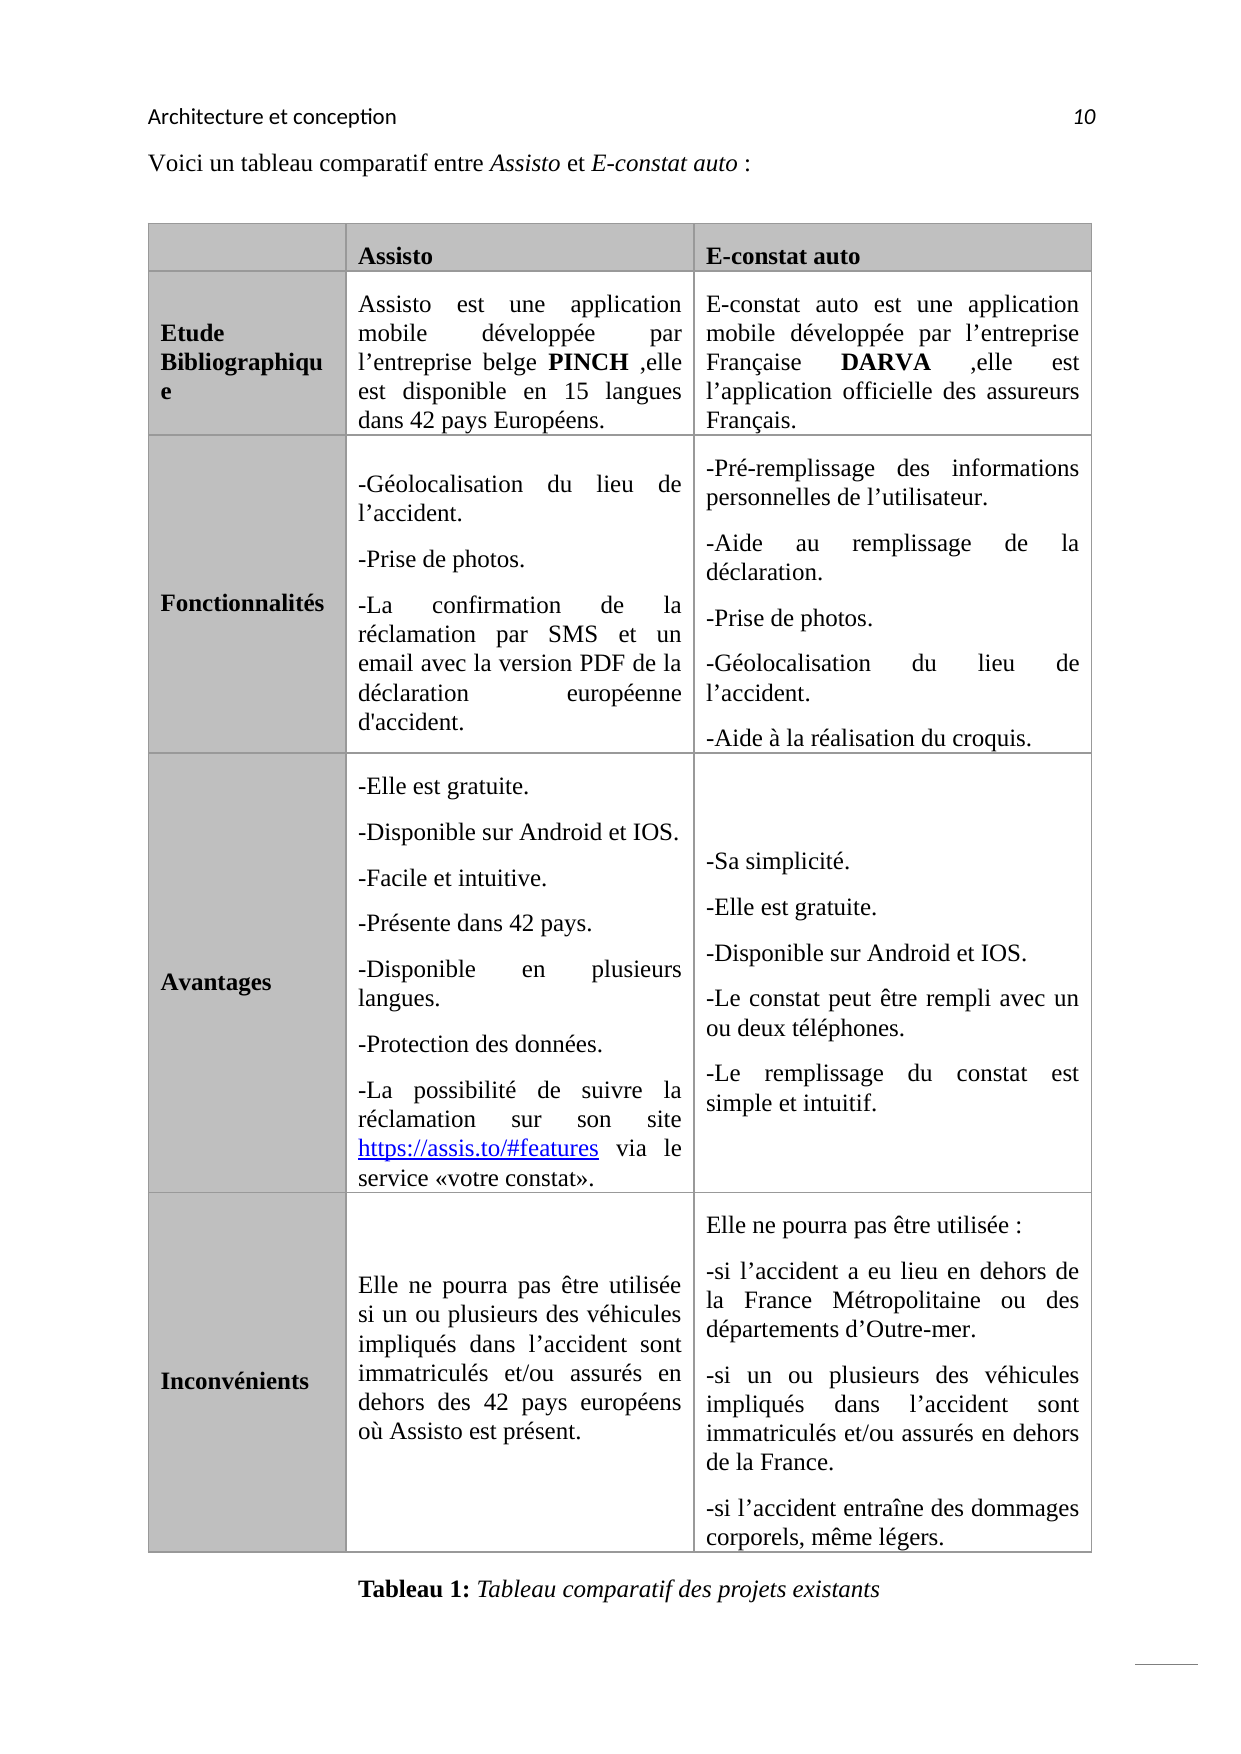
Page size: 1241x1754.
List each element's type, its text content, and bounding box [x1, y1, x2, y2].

table_cell -Sa simplicité. -Elle est gratuite. -Disponible sur Android et IOS. -Le constat peut être rempli avec un ou deux téléphones. -Le remplissage du constat est simple et intuitif. [695, 754, 1091, 1191]
table_cell E-constat auto est une application mobile développée par l’entreprise Française DARVA ,elle est l’application officielle des assureurs Français. [695, 272, 1091, 434]
text Tableau 1: Tableau comparatif des projets existants [148, 1574, 1093, 1603]
table_header [149, 224, 345, 270]
table_header Assisto [347, 224, 693, 270]
table_cell Etude Bibliographique [149, 272, 345, 434]
table_cell -Géolocalisation du lieu de l’accident. -Prise de photos. -La confirmation de la réclamation par SMS et un email avec la version PDF de la déclaration européenne d'accident. [347, 436, 693, 752]
table_cell Inconvénients [149, 1193, 345, 1551]
table_cell Elle ne pourra pas être utilisée : -si l’accident a eu lieu en dehors de la France Métropolitaine ou des départements d’Outre-mer. -si un ou plusieurs des véhicules impliqués dans l’accident sont immatriculés et/ou assurés en dehors de la France. -si l’accident entraîne des dommages corporels, même légers. [695, 1193, 1091, 1551]
table_cell Fonctionnalités [149, 436, 345, 752]
table_cell -Elle est gratuite. -Disponible sur Android et IOS. -Facile et intuitive. -Présente dans 42 pays. -Disponible en plusieurs langues. -Protection des données. -La possibilité de suivre la réclamation sur son site https://assis.to/#features via le service «votre constat». [347, 754, 693, 1191]
table_cell -Pré-remplissage des informations personnelles de l’utilisateur. -Aide au remplissage de la déclaration. -Prise de photos. -Géolocalisation du lieu de l’accident. -Aide à la réalisation du croquis. [695, 436, 1091, 752]
table_cell Assisto est une application mobile développée par l’entreprise belge PINCH ,elle est disponible en 15 langues dans 42 pays Européens. [347, 272, 693, 434]
table_header E-constat auto [695, 224, 1091, 270]
table_cell Avantages [149, 754, 345, 1191]
table_cell Elle ne pourra pas être utilisée si un ou plusieurs des véhicules impliqués dans l’accident sont immatriculés et/ou assurés en dehors des 42 pays européens où Assisto est présent. [347, 1193, 693, 1551]
text Voici un tableau comparatif entre Assisto et E-constat auto : [148, 148, 1093, 177]
